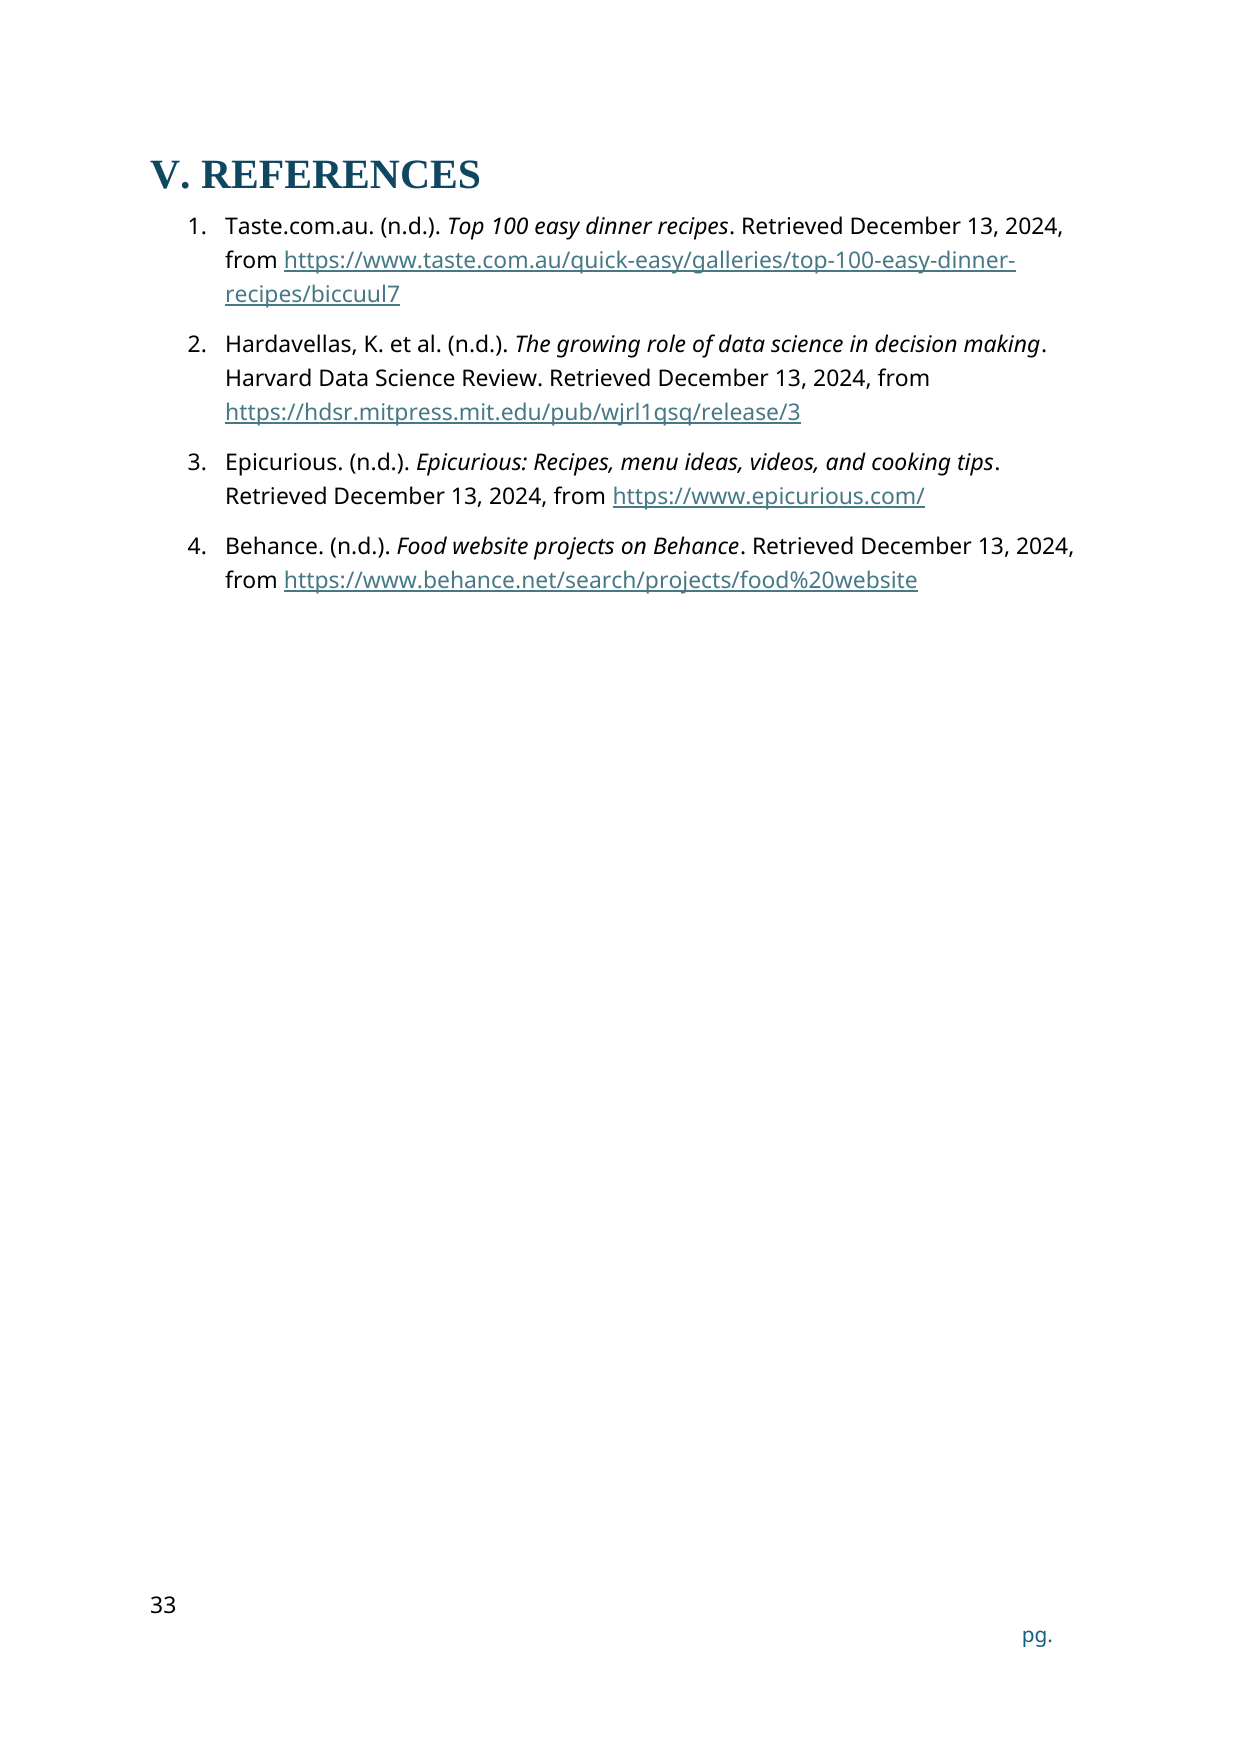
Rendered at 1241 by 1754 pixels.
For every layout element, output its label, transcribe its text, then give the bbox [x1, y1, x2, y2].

subtitle V. REFERENCES [150, 150, 1090, 198]
list Hardavellas, K. et al. (n.d.). The growing role of data science in decision making. Harvard Data Science Review. Retrieved December 13, 2024, from https://hdsr.mitpress.mit.edu/pub/wjrl1qsq/release/3 [187, 328, 1090, 427]
list Epicurious. (n.d.). Epicurious: Recipes, menu ideas, videos, and cooking tips. Retrieved December 13, 2024, from https://www.epicurious.com/ [187, 446, 1090, 511]
list Behance. (n.d.). Food website projects on Behance. Retrieved December 13, 2024, from https://www.behance.net/search/projects/food%20website [187, 530, 1090, 595]
list Taste.com.au. (n.d.). Top 100 easy dinner recipes. Retrieved December 13, 2024, from https://www.taste.com.au/quick-easy/galleries/top-100-easy-dinner-recipes/biccuul7 [187, 210, 1090, 309]
